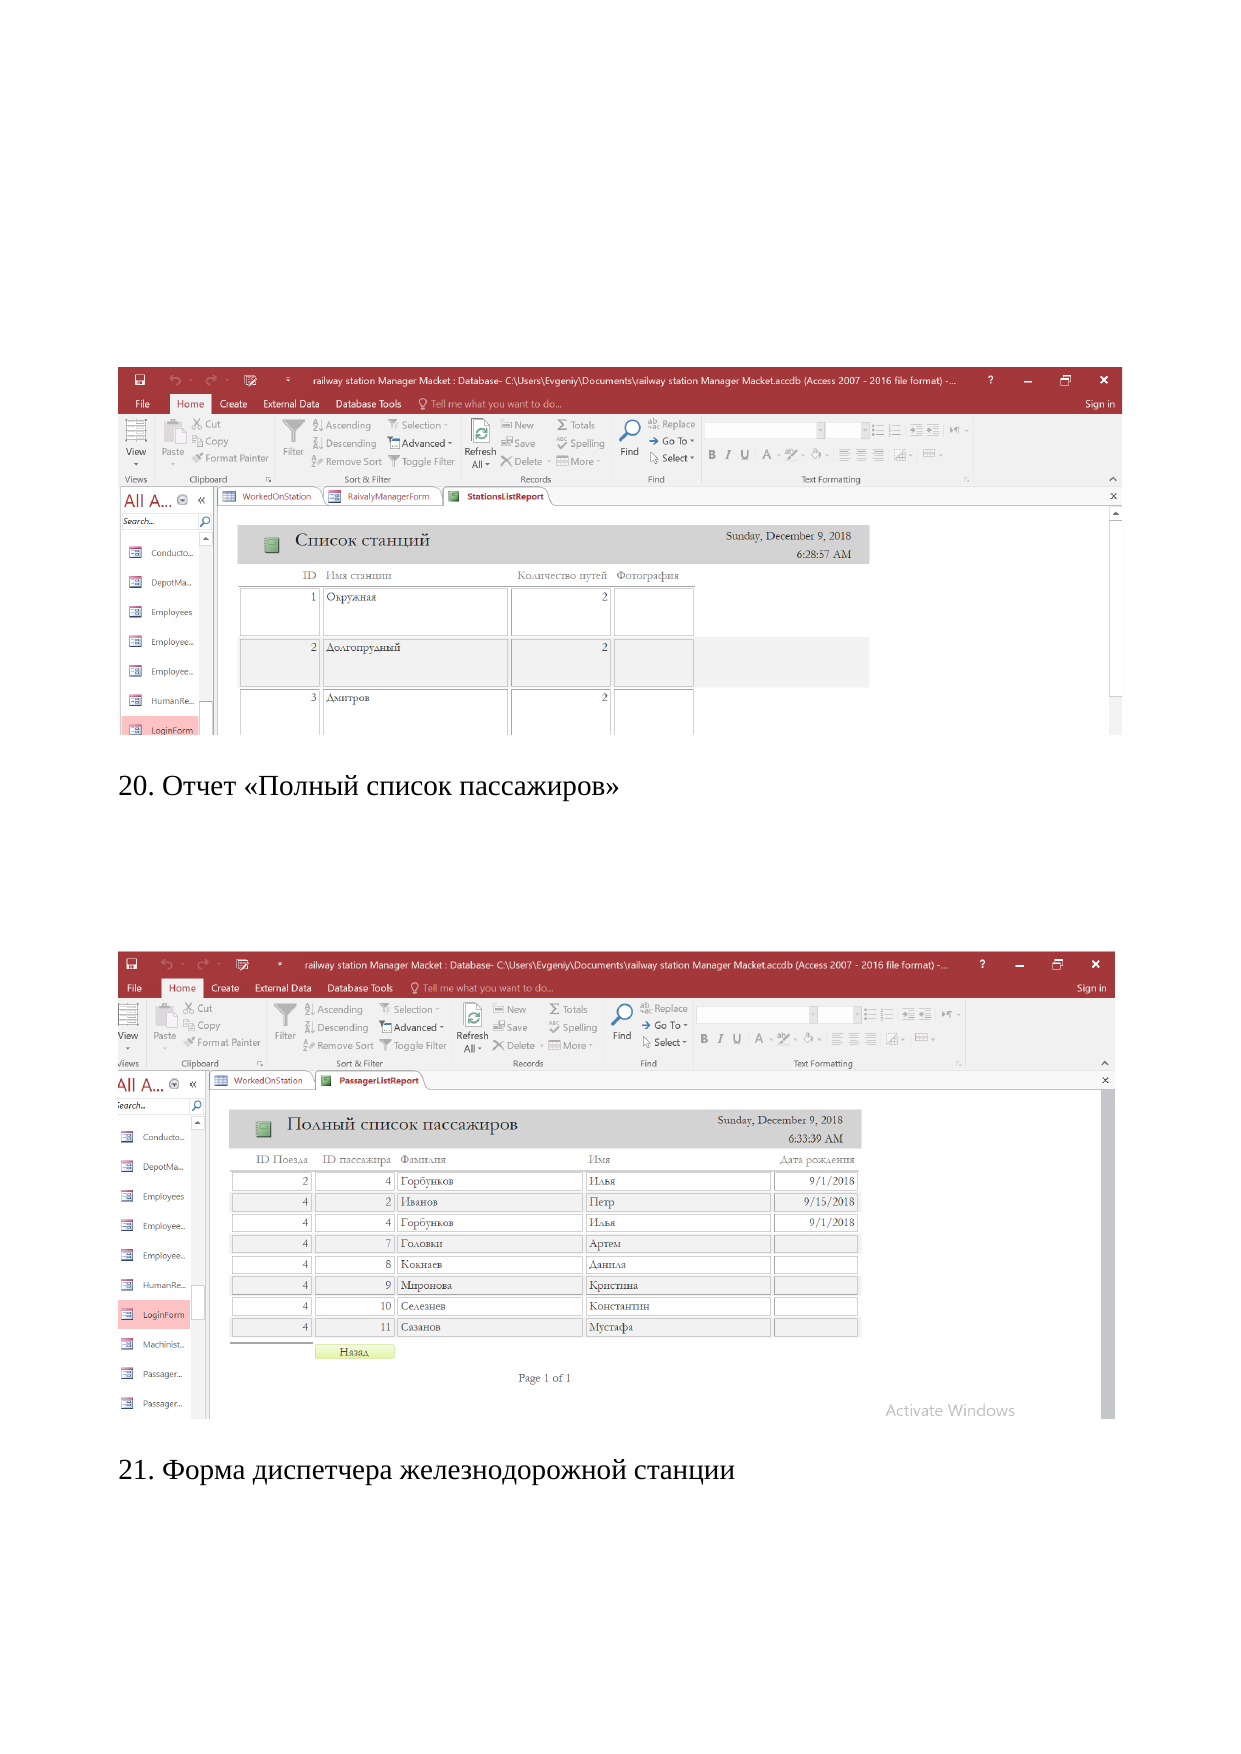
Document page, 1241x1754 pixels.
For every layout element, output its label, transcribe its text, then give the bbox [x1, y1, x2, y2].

text 20. Отчет «Полный список пассажиров» [118, 768, 1122, 802]
text 21. Форма диспетчера железнодорожной станции [118, 1452, 1122, 1486]
picture [118, 118, 1123, 735]
picture [118, 802, 1123, 1419]
